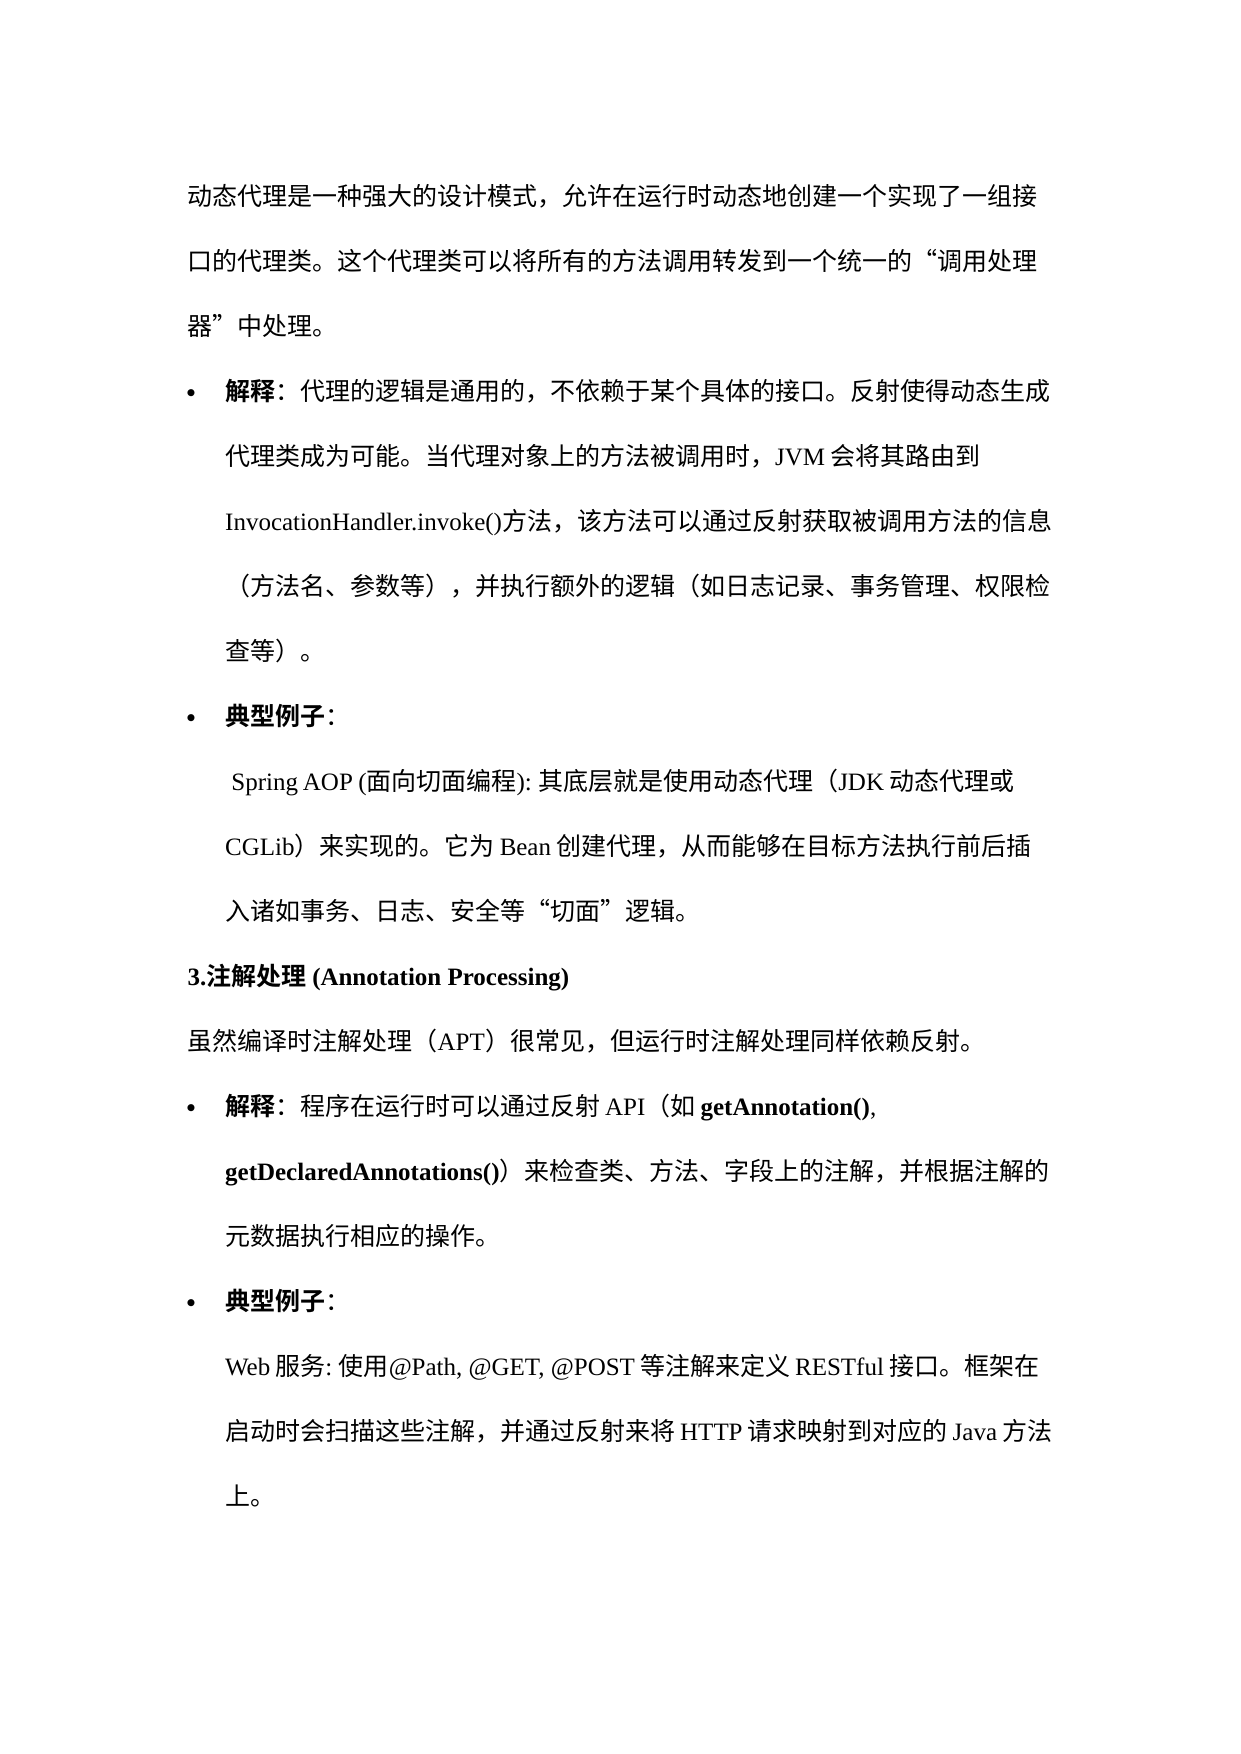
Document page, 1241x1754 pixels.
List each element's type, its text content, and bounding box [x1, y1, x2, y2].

text 虽然编译时注解处理（APT）很常见，但运行时注解处理同样依赖反射。 [187, 1007, 1053, 1072]
text 动态代理是一种强大的设计模式，允许在运行时动态地创建一个实现了一组接口的代理类。这个代理类可以将所有的方法调用转发到一个统一的“调用处理器”中处理。 [187, 162, 1053, 357]
text Web服务: 使用@Path, @GET, @POST等注解来定义RESTful接口。框架在启动时会扫描这些注解，并通过反射来将HTTP请求映射到对应的Java方法上。 [225, 1332, 1053, 1527]
list 解释：代理的逻辑是通用的，不依赖于某个具体的接口。反射使得动态生成代理类成为可能。当代理对象上的方法被调用时，JVM会将其路由到InvocationHandler.invoke()方法，该方法可以通过反射获取被调用方法的信息（方法名、参数等），并执行额外的逻辑（如日志记录、事务管理、权限检查等）。 [187, 357, 1053, 682]
list 典型例子： [187, 1267, 1053, 1332]
list 典型例子： [187, 682, 1053, 747]
text Spring AOP (面向切面编程): 其底层就是使用动态代理（JDK动态代理或CGLib）来实现的。它为Bean创建代理，从而能够在目标方法执行前后插入诸如事务、日志、安全等“切面”逻辑。 [225, 747, 1053, 942]
list 解释：程序在运行时可以通过反射API（如getAnnotation(), getDeclaredAnnotations()）来检查类、方法、字段上的注解，并根据注解的元数据执行相应的操作。 [187, 1072, 1053, 1267]
text 3.注解处理 (Annotation Processing) [187, 942, 1053, 1007]
